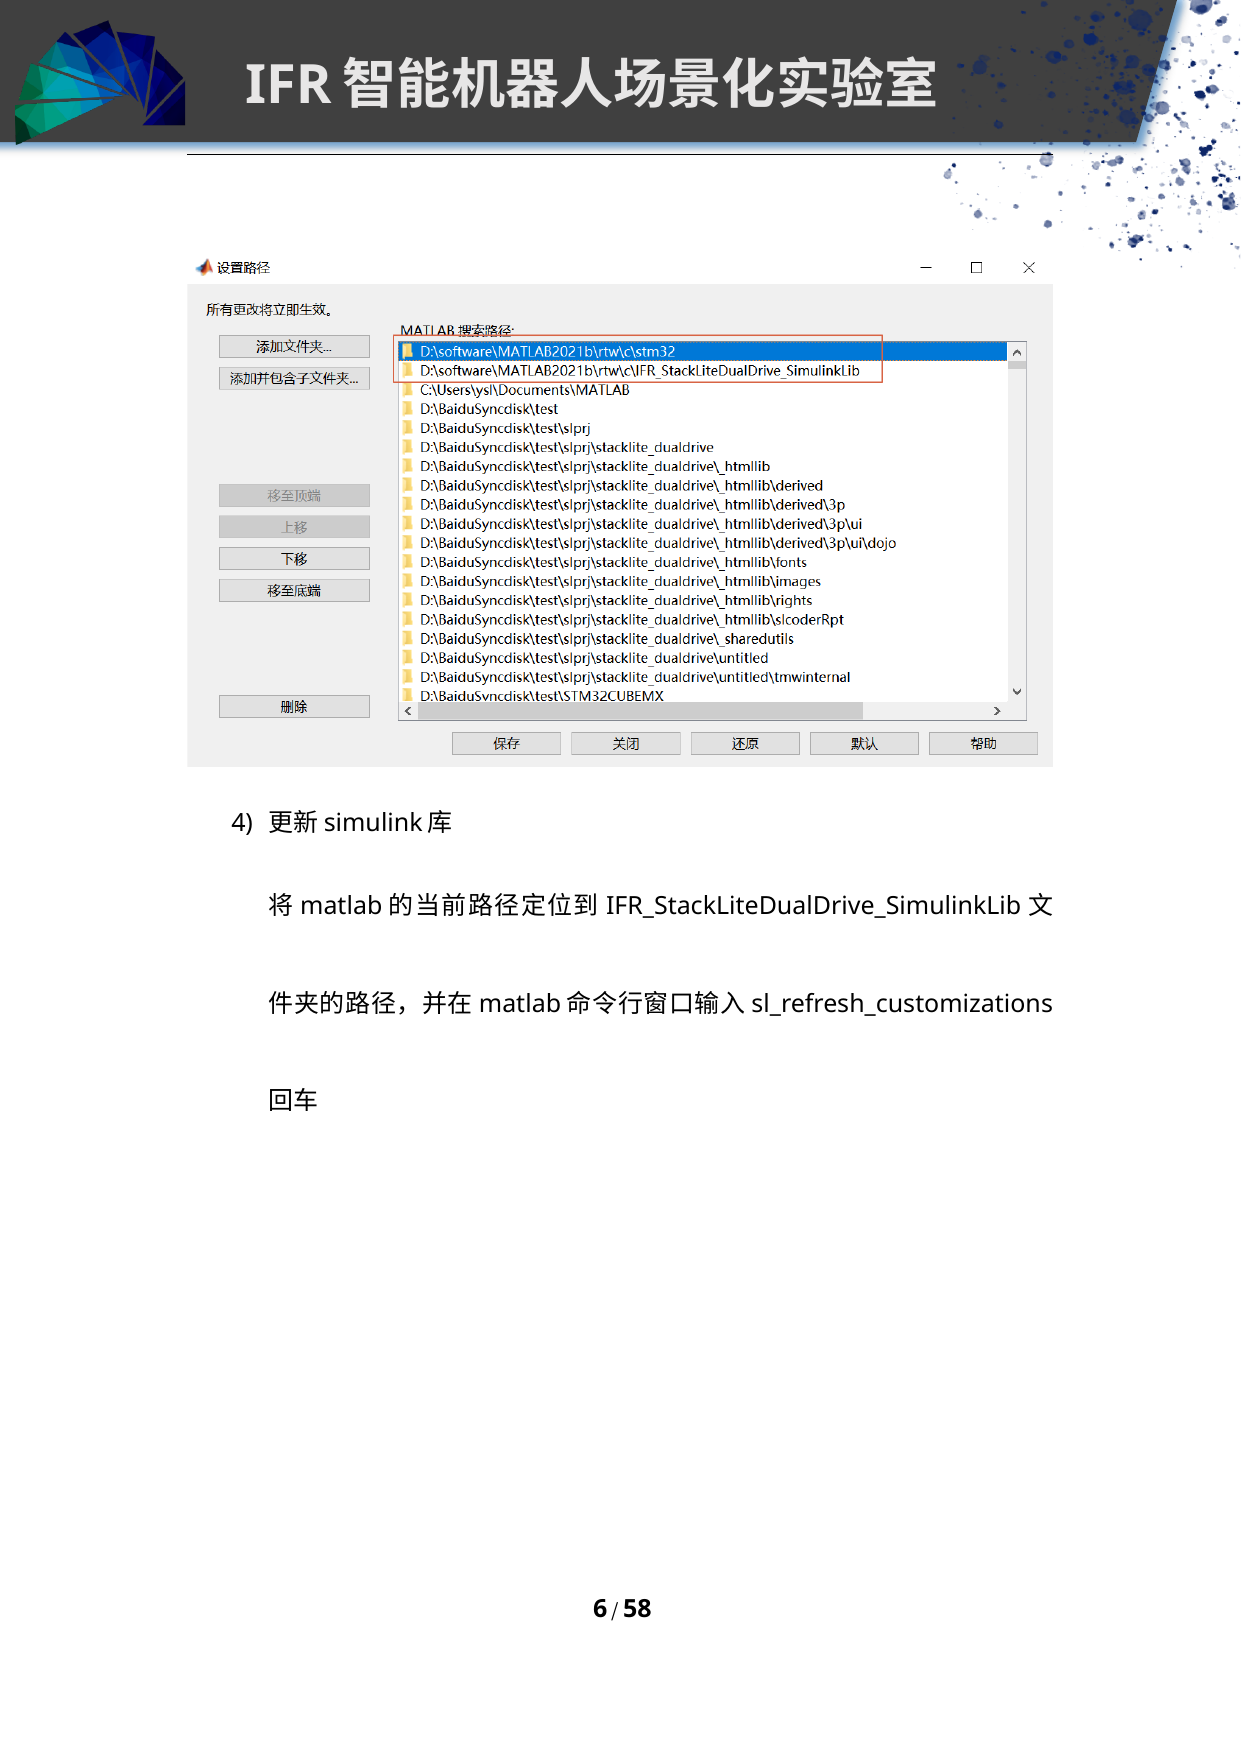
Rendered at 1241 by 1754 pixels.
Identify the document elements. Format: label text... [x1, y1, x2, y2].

picture [187, 0, 1241, 767]
list 更新simulink库 [231, 788, 1053, 853]
list 将matlab的当前路径定位到IFR_StackLiteDualDrive_SimulinkLib文件夹的路径，并在matlab命令行窗口输入sl_refresh_customizations回车 [268, 871, 1053, 1131]
